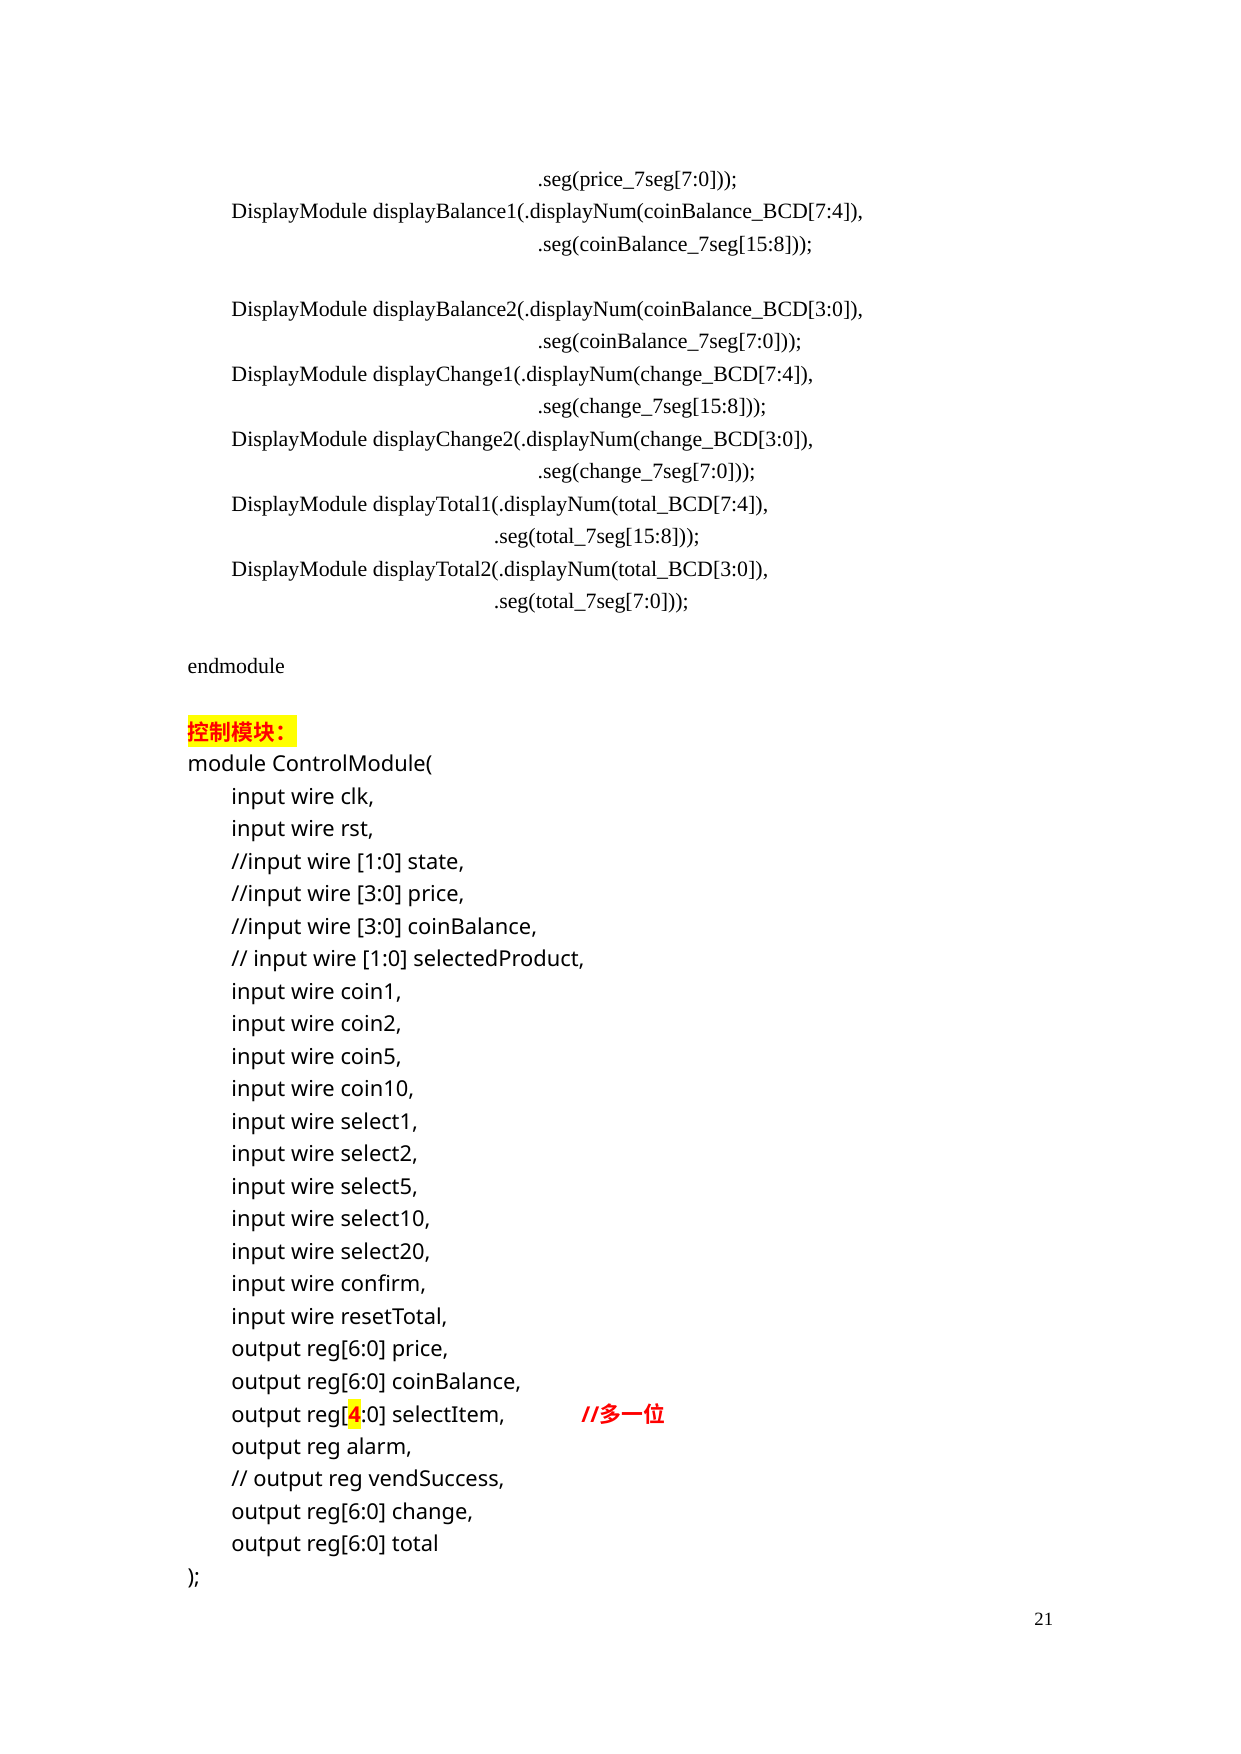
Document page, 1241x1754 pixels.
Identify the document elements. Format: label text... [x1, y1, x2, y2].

text input wire resetTotal, [187, 1299, 1053, 1332]
text output reg[6:0] change, [187, 1494, 1053, 1527]
text input wire select20, [187, 1234, 1053, 1267]
text DisplayModule displayBalance1(.displayNum(coinBalance_BCD[7:4]), [187, 194, 1053, 227]
text ); [187, 1559, 1053, 1592]
text module ControlModule( [187, 747, 1053, 779]
text output reg[6:0] total [187, 1527, 1053, 1559]
text // input wire [1:0] selectedProduct, [187, 942, 1053, 974]
text // output reg vendSuccess, [187, 1462, 1053, 1494]
text .seg(coinBalance_7seg[15:8])); [187, 227, 1053, 292]
text DisplayModule displayChange1(.displayNum(change_BCD[7:4]), [187, 357, 1053, 389]
text DisplayModule displayTotal1(.displayNum(total_BCD[7:4]), [187, 487, 1053, 519]
text input wire coin2, [187, 1007, 1053, 1039]
text .seg(change_7seg[15:8])); [187, 389, 1053, 422]
text input wire clk, [187, 779, 1053, 812]
text input wire rst, [187, 812, 1053, 844]
text input wire select10, [187, 1202, 1053, 1234]
text //input wire [1:0] state, [187, 844, 1053, 877]
text 控制模块： [187, 714, 1053, 747]
text input wire confirm, [187, 1267, 1053, 1299]
text input wire coin5, [187, 1039, 1053, 1072]
text DisplayModule displayTotal2(.displayNum(total_BCD[3:0]), [187, 552, 1053, 584]
text DisplayModule displayChange2(.displayNum(change_BCD[3:0]), [187, 422, 1053, 454]
text output reg alarm, [187, 1429, 1053, 1462]
text //input wire [3:0] coinBalance, [187, 909, 1053, 942]
text DisplayModule displayBalance2(.displayNum(coinBalance_BCD[3:0]), [187, 292, 1053, 324]
text output reg[4:0] selectItem, //多一位 [187, 1397, 1053, 1429]
text .seg(change_7seg[7:0])); [187, 454, 1053, 487]
text input wire select2, [187, 1137, 1053, 1169]
text input wire coin1, [187, 974, 1053, 1007]
text input wire select5, [187, 1169, 1053, 1202]
text //input wire [3:0] price, [187, 877, 1053, 909]
text input wire coin10, [187, 1072, 1053, 1104]
text .seg(total_7seg[7:0])); [187, 584, 1053, 649]
text .seg(coinBalance_7seg[7:0])); [187, 324, 1053, 357]
text output reg[6:0] coinBalance, [187, 1364, 1053, 1397]
text .seg(total_7seg[15:8])); [187, 519, 1053, 552]
text output reg[6:0] price, [187, 1332, 1053, 1364]
text endmodule [187, 649, 1053, 682]
text input wire select1, [187, 1104, 1053, 1137]
text .seg(price_7seg[7:0])); [187, 162, 1053, 194]
